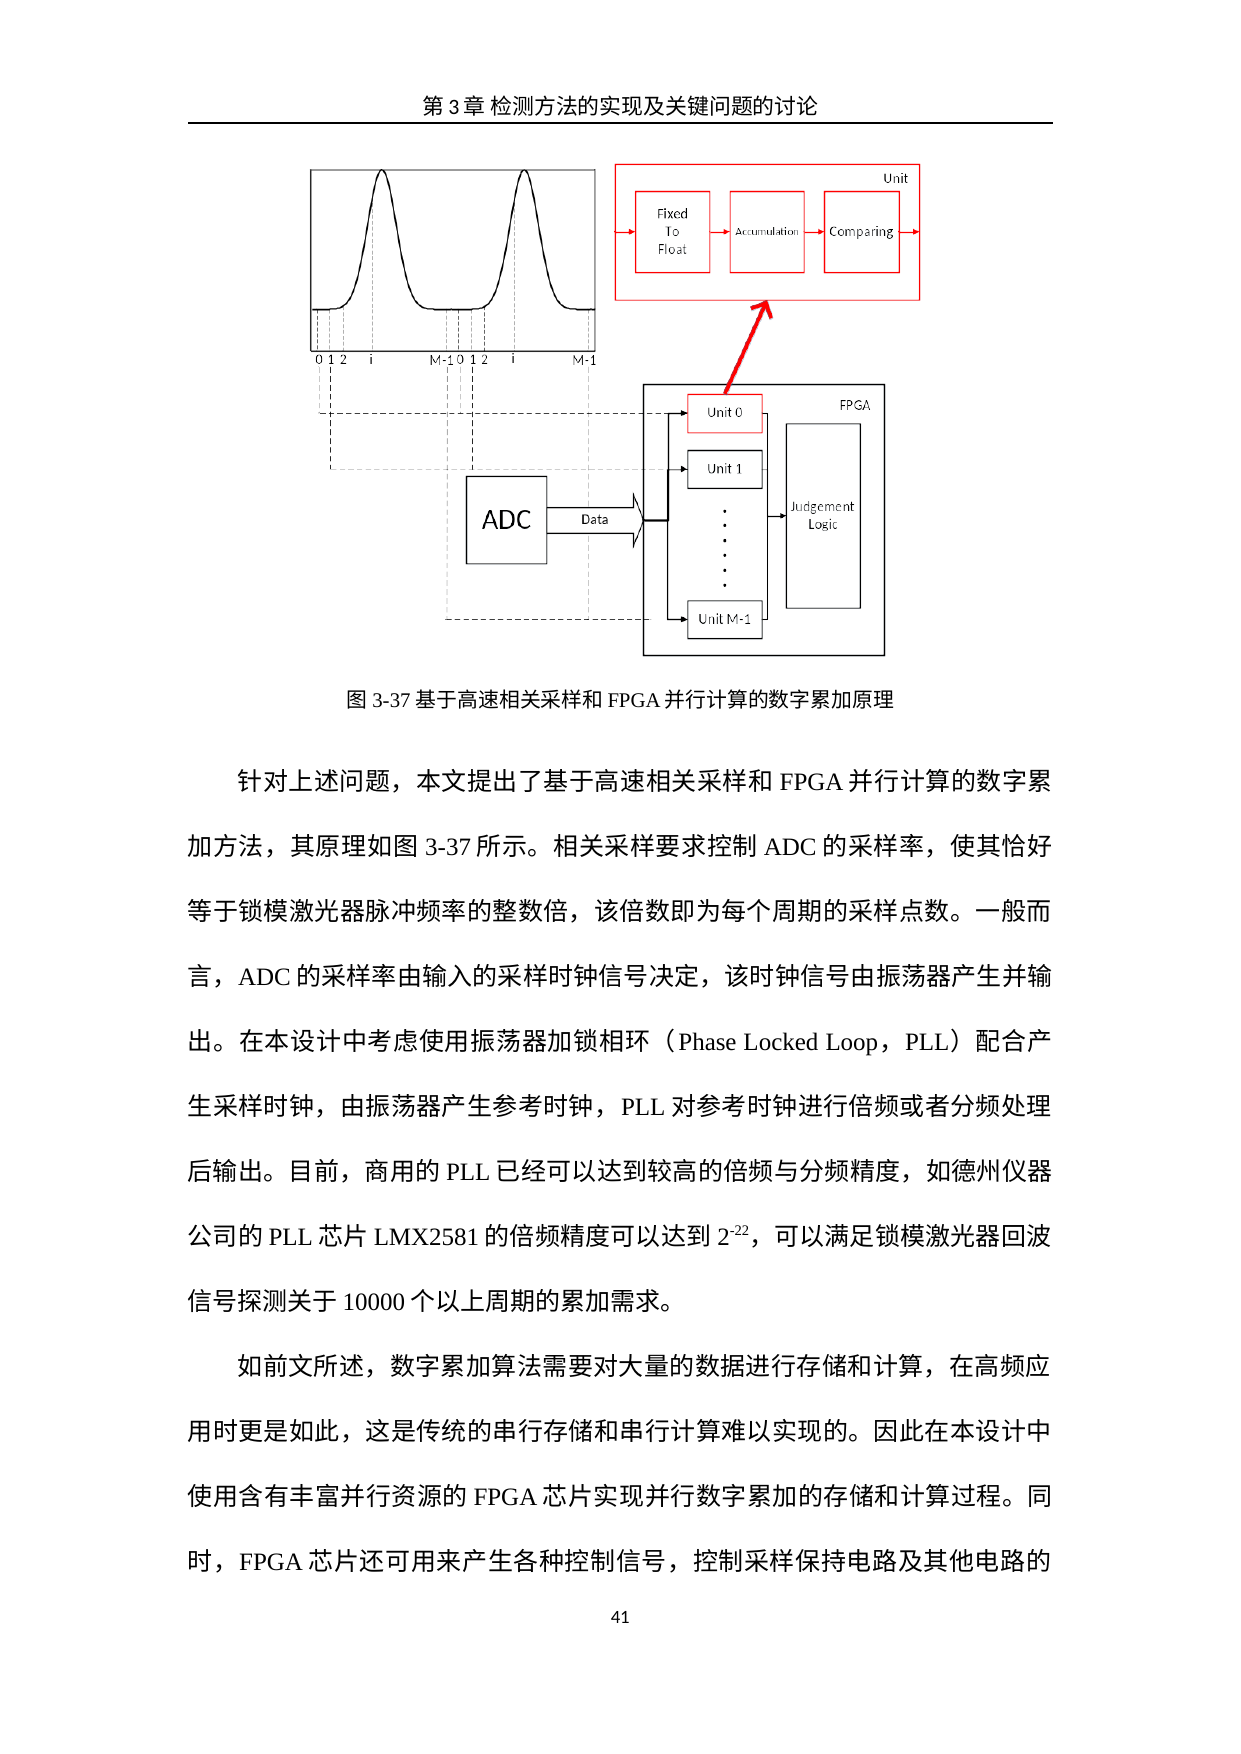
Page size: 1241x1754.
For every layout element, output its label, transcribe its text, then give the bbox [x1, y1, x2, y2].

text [187, 1332, 1053, 1592]
